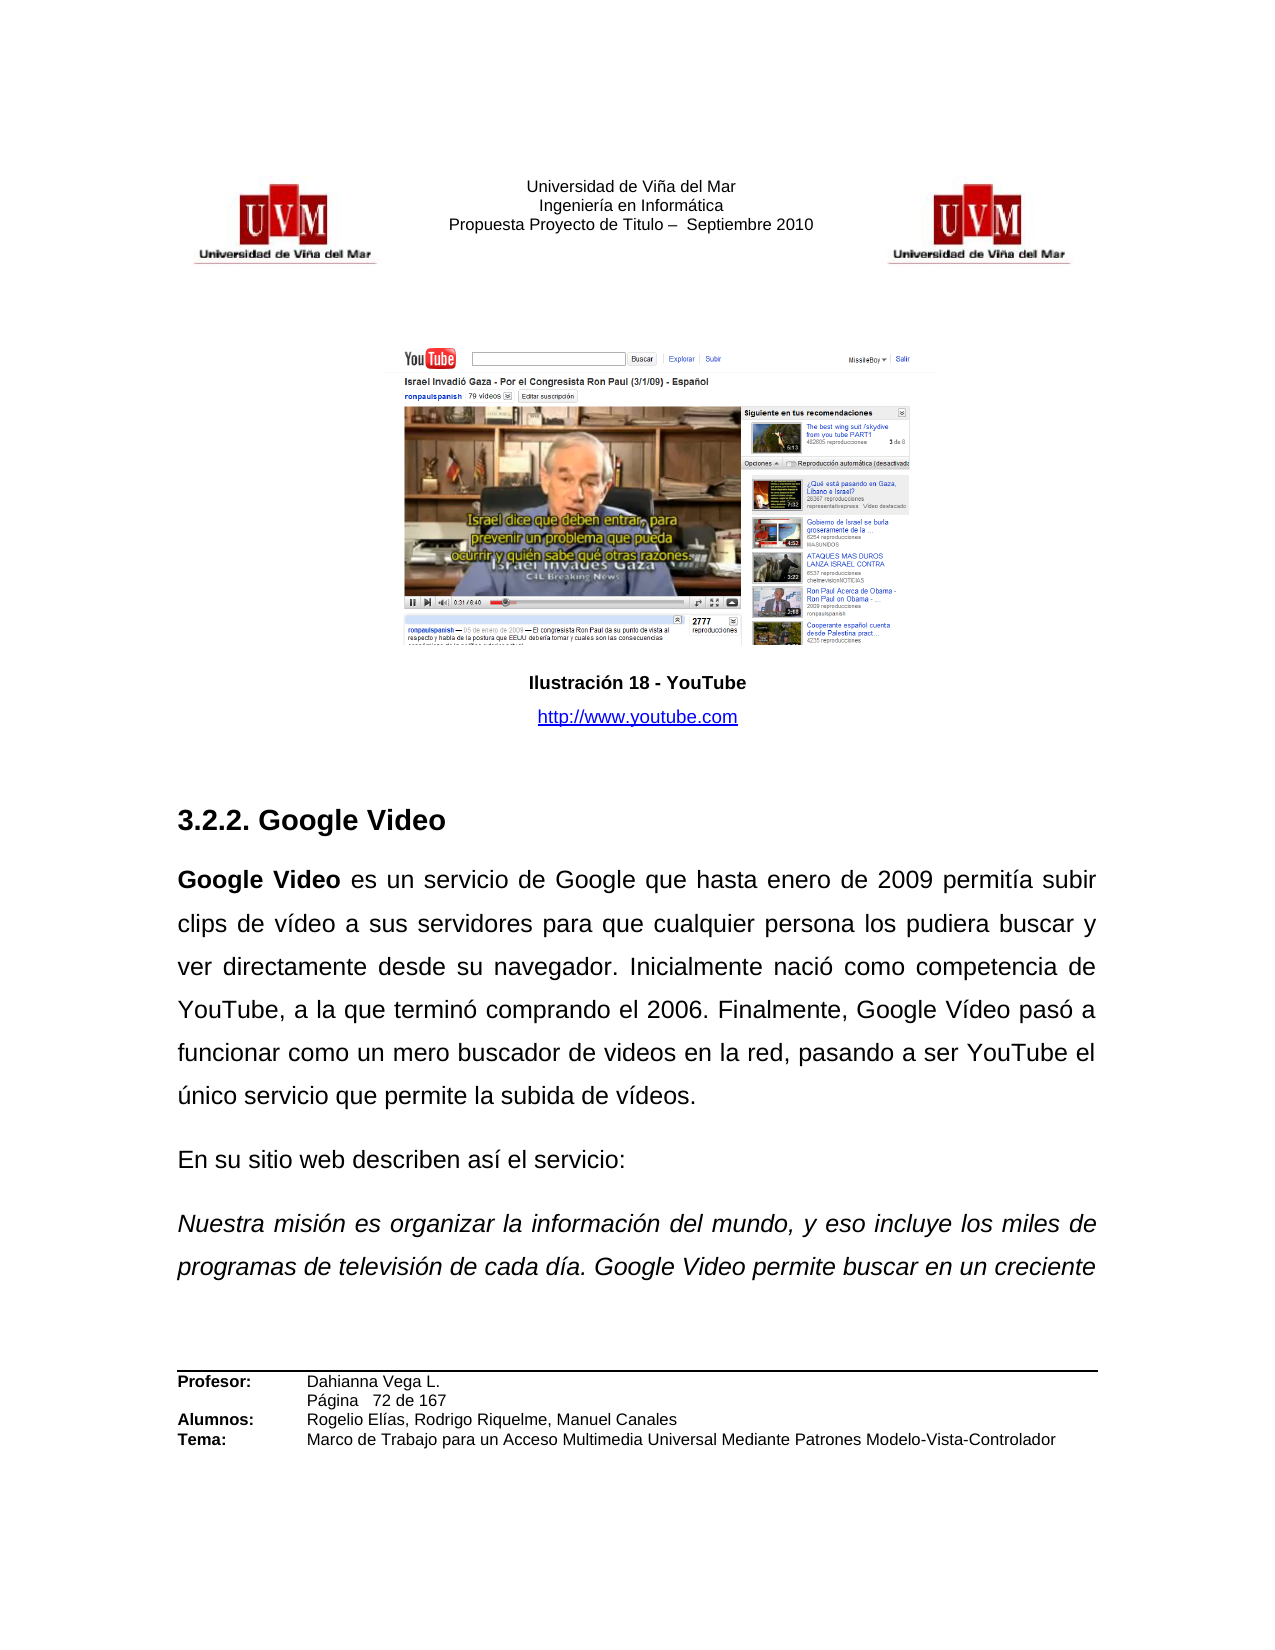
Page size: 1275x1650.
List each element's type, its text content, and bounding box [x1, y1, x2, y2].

text Ilustración 18 - YouTube [177, 672, 1098, 693]
text http://www.youtube.com [177, 706, 1098, 727]
picture [381, 346, 938, 645]
text Google Video es un servicio de Google que hasta enero de 2009 permitía subir clips de vídeo a sus servidores para que cualquier persona los pudiera buscar y ver directamente desde su navegador. Inicialmente nació como competencia de YouTube, a la que terminó comprando el 2006. Finalmente, Google Vídeo pasó a funcionar como un mero buscador de videos en la red, pasando a ser YouTube el único servicio que permite la subida de vídeos. [177, 865, 1098, 1110]
picture [871, 176, 1084, 267]
text En su sitio web describen así el servicio: [177, 1145, 1098, 1174]
subtitle 3.2.2. Google Video [177, 803, 1098, 836]
picture [177, 176, 390, 267]
